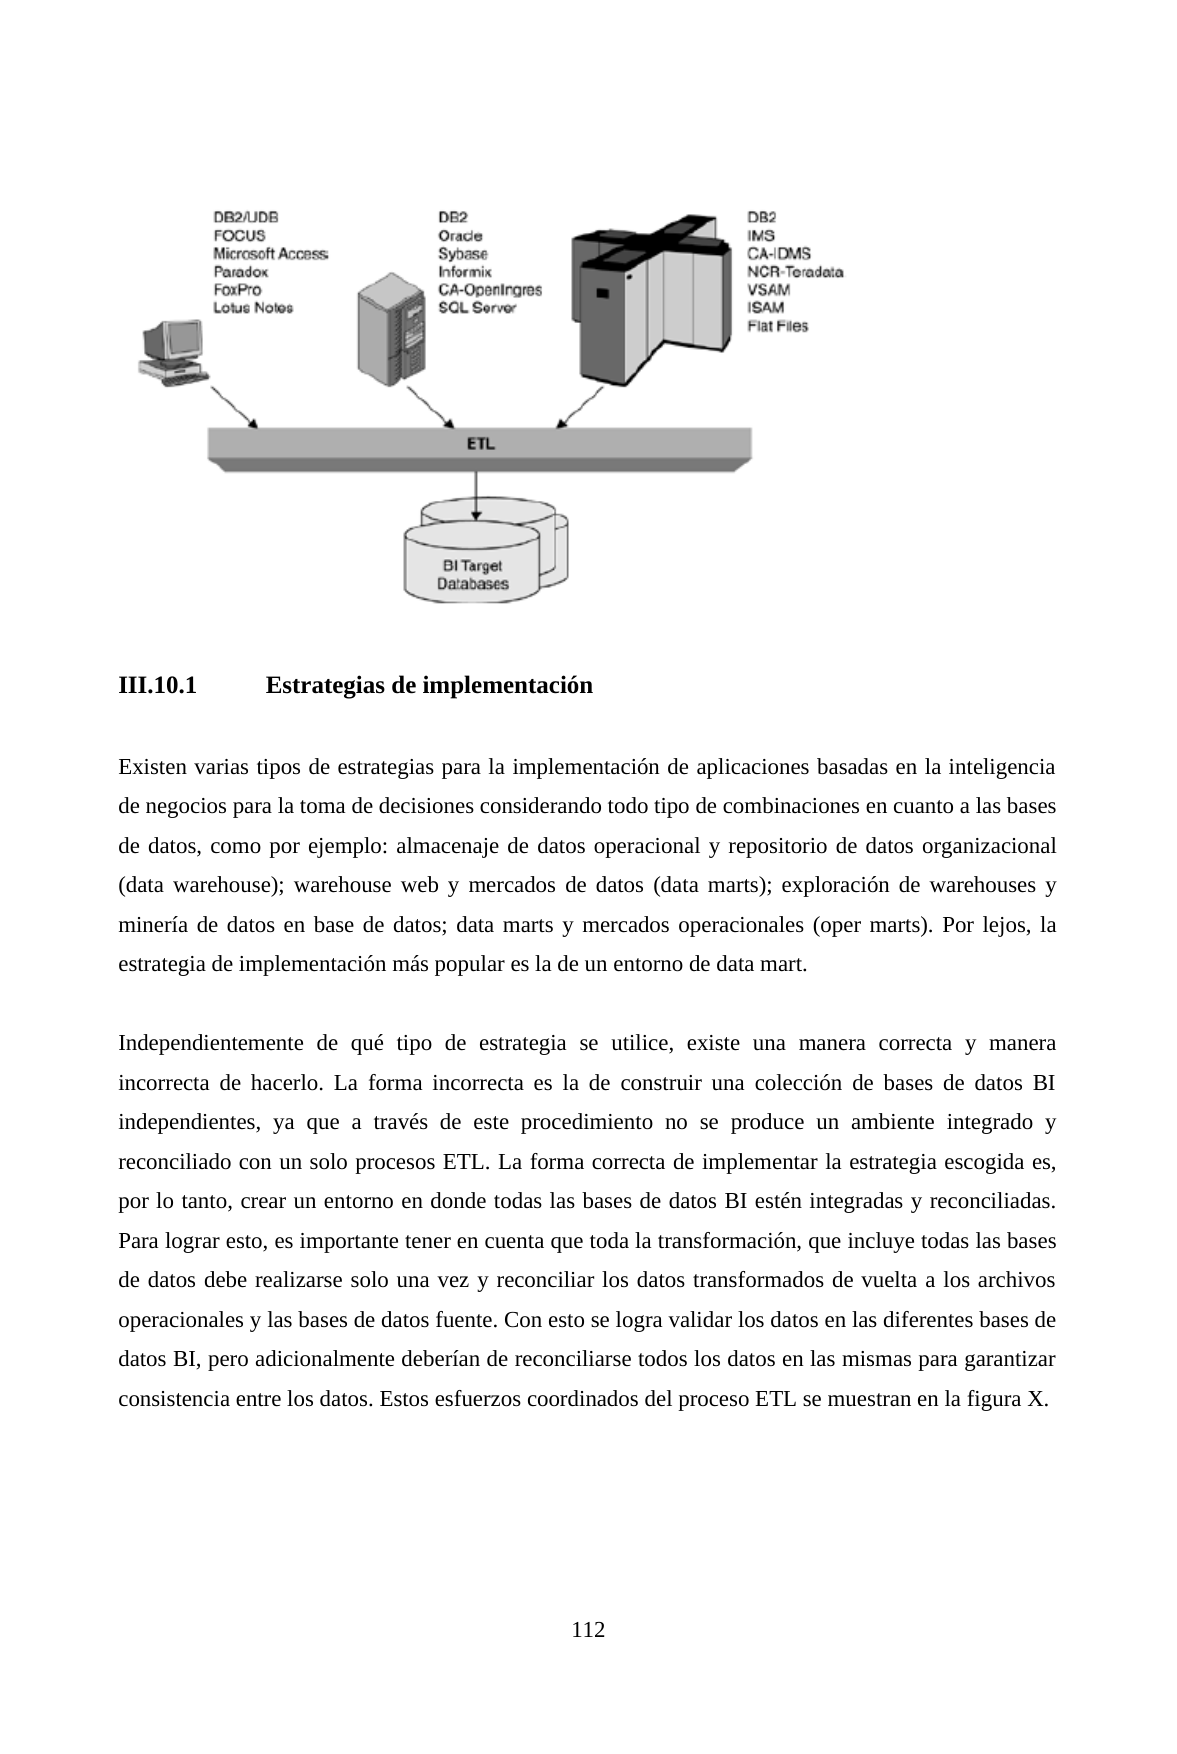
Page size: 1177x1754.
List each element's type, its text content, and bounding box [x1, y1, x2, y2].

text Independientemente de qué tipo de estrategia se utilice, existe una manera correcta y manera incorrecta de hacerlo. La forma incorrecta es la de construir una colección de bases de datos BI independientes, ya que a través de este procedimiento no se produce un ambiente integrado y reconciliado con un solo procesos ETL. La forma correcta de implementar la estrategia escogida es, por lo tanto, crear un entorno en donde todas las bases de datos BI estén integradas y reconciliadas. Para lograr esto, es importante tener en cuenta que toda la transformación, que incluye todas las bases de datos debe realizarse solo una vez y reconciliar los datos transformados de vuelta a los archivos operacionales y las bases de datos fuente. Con esto se logra validar los datos en las diferentes bases de datos BI, pero adicionalmente deberían de reconciliarse todos los datos en las mismas para garantizar consistencia entre los datos. Estos esfuerzos coordinados del proceso ETL se muestran en la figura X. [118, 1029, 1058, 1411]
text Existen varias tipos de estrategias para la implementación de aplicaciones basadas en la inteligencia de negocios para la toma de decisiones considerando todo tipo de combinaciones en cuanto a las bases de datos, como por ejemplo: almacenaje de datos operacional y repositorio de datos organizacional (data warehouse); warehouse web y mercados de datos (data marts); exploración de warehouses y minería de datos en base de datos; data marts y mercados operacionales (oper marts). Por lejos, la estrategia de implementación más popular es la de un entorno de data mart. [118, 753, 1058, 977]
subtitle Estrategias de implementación [118, 671, 1058, 699]
